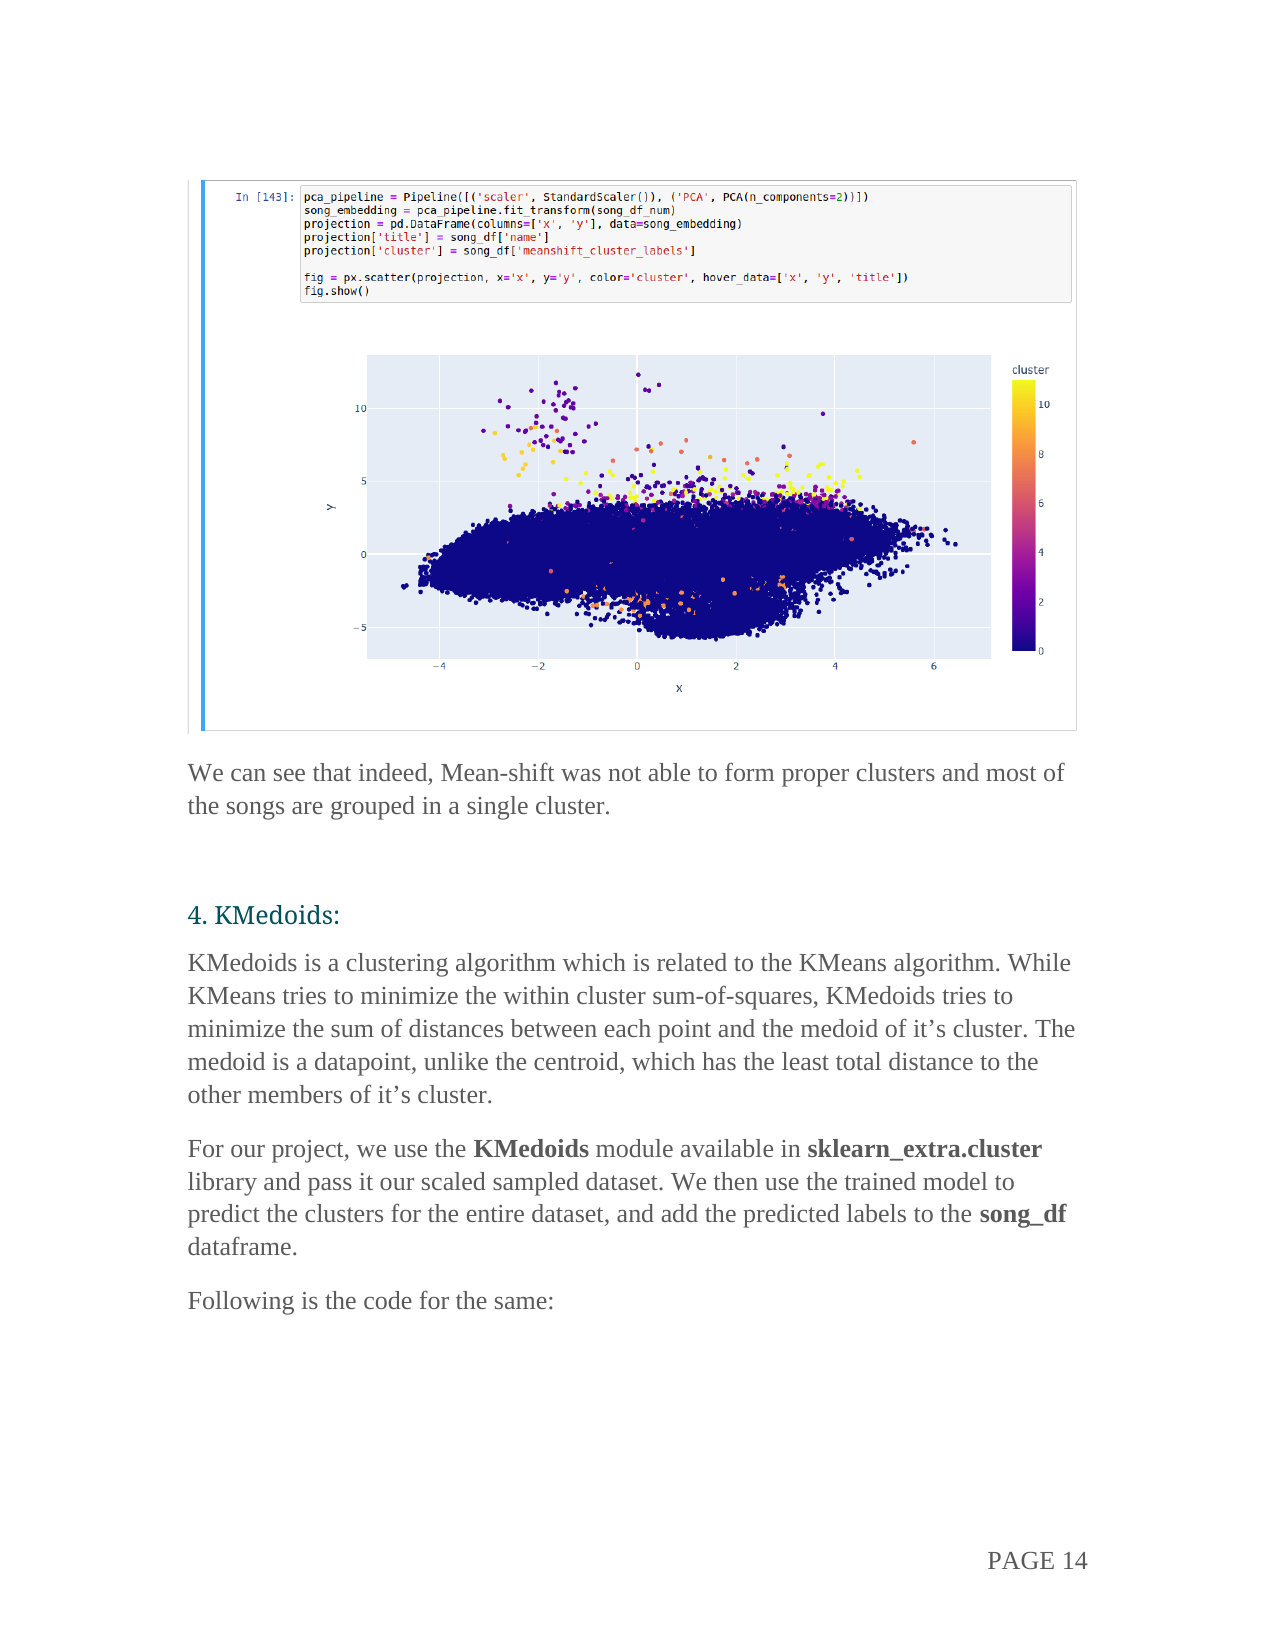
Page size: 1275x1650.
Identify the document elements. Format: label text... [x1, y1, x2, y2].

subtitle 4. KMedoids: [187, 897, 1087, 931]
text KMedoids is a clustering algorithm which is related to the KMeans algorithm. While KMeans tries to minimize the within cluster sum-of-squares, KMedoids tries to minimize the sum of distances between each point and the medoid of it’s cluster. The medoid is a datapoint, unlike the centroid, which has the least total distance to the other members of it’s cluster. [187, 947, 1087, 1109]
text We can see that indeed, Mean-shift was not able to form proper clusters and most of the songs are grouped in a single cluster. [187, 757, 1087, 820]
text For our project, we use the KMedoids module available in sklearn_extra.cluster library and pass it our scaled sampled dataset. We then use the trained model to predict the clusters for the entire dataset, and add the predicted labels to the song_df dataframe. [187, 1133, 1087, 1261]
picture [187, 180, 1088, 734]
text Following is the code for the same: [187, 1285, 1087, 1315]
